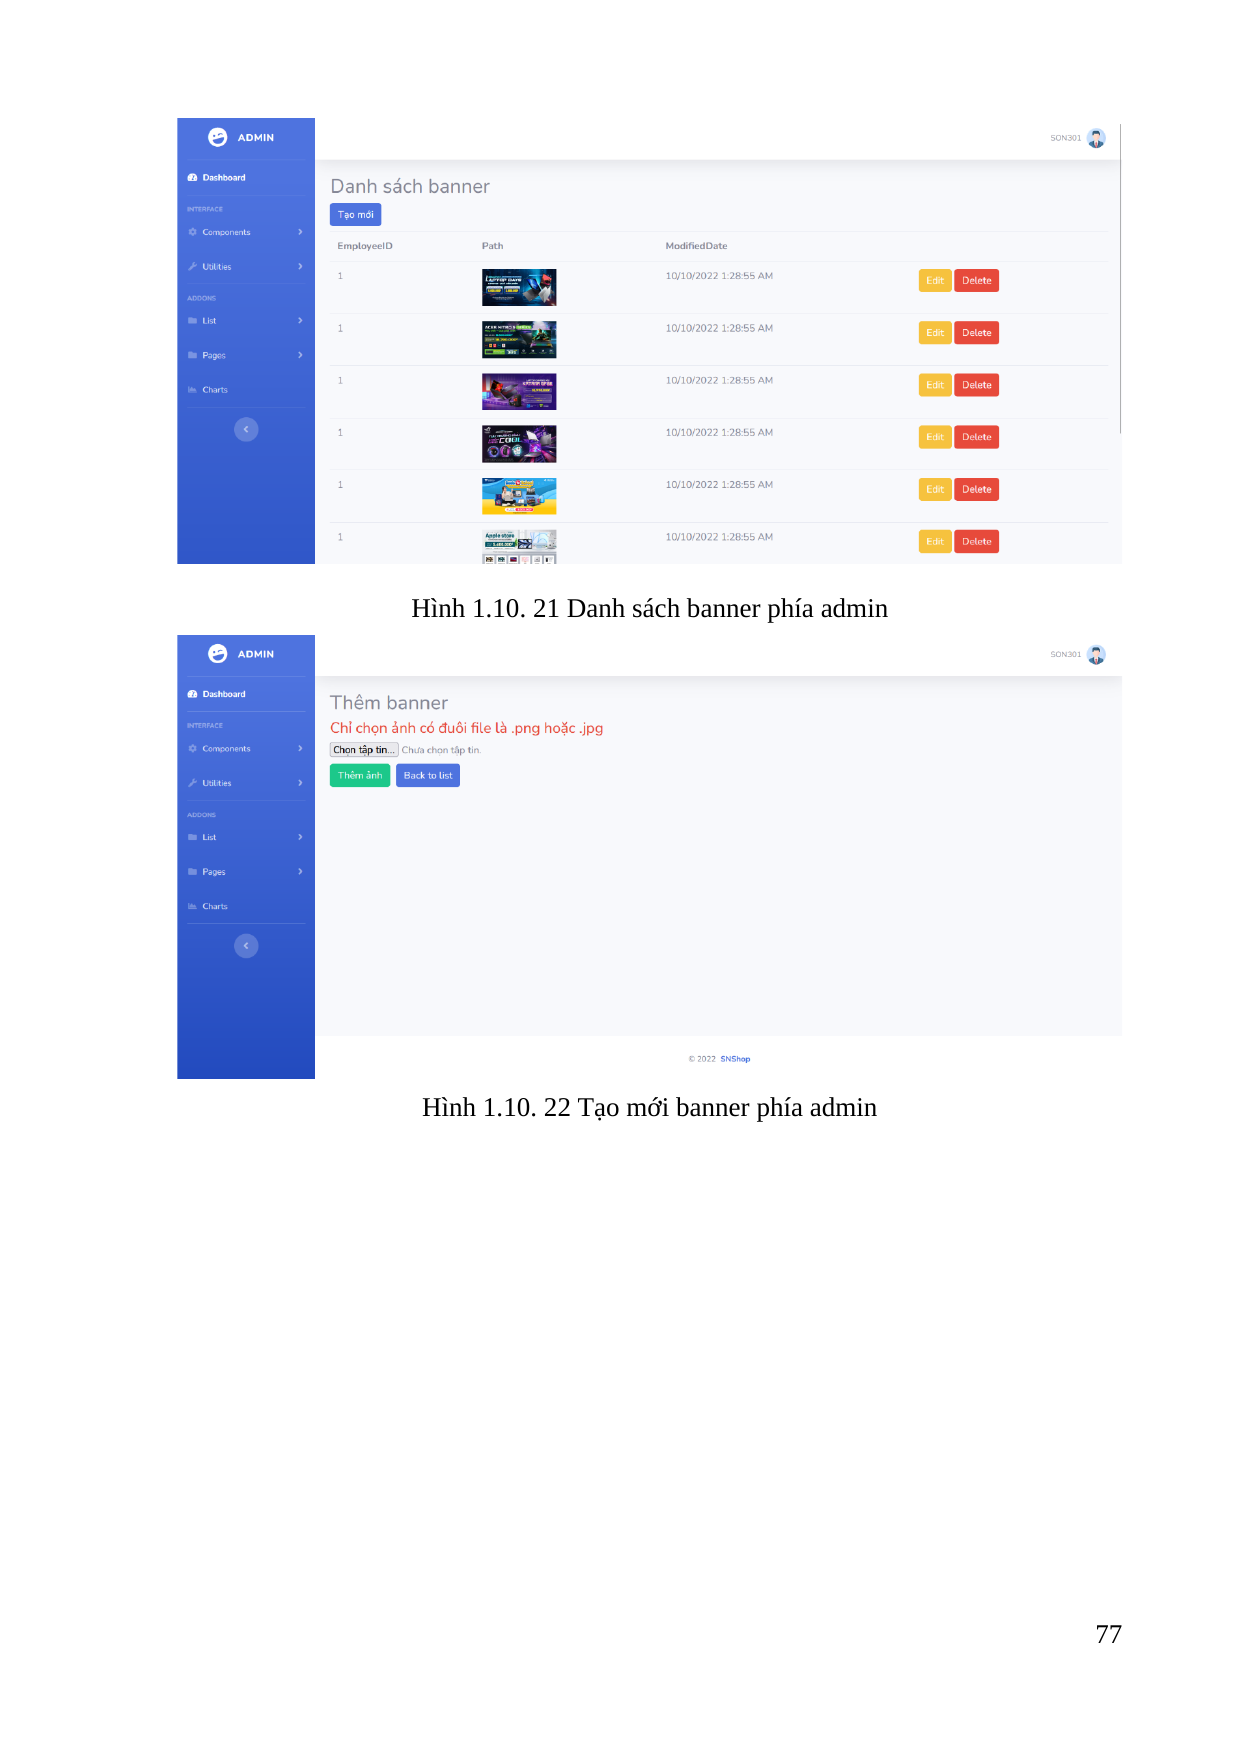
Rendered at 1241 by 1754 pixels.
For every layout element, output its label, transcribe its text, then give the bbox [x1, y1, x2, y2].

picture [177, 635, 1123, 1079]
text Hình 1.10. 21 Danh sách banner phía admin [177, 592, 1122, 623]
text Hình 1.10. 22 Tạo mới banner phía admin [177, 1091, 1122, 1122]
picture [177, 118, 1123, 564]
